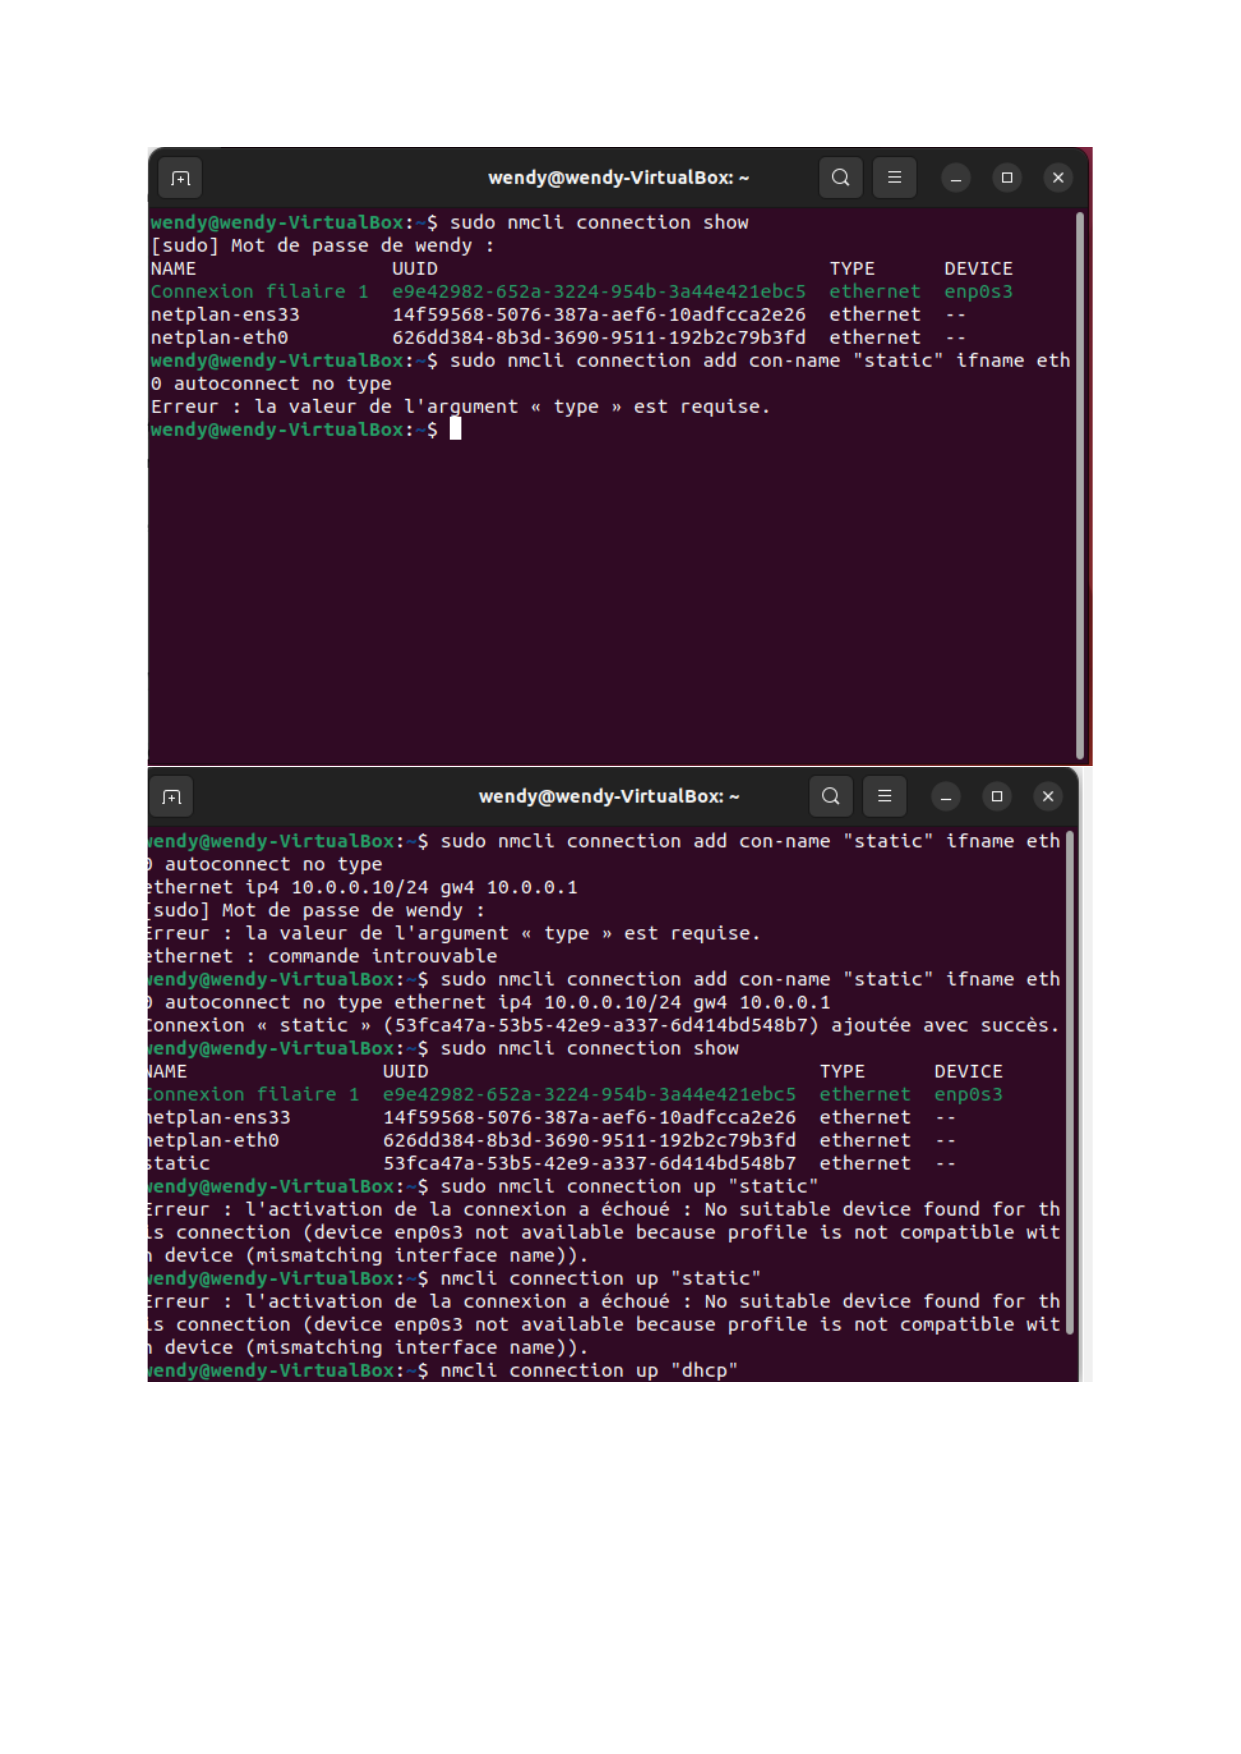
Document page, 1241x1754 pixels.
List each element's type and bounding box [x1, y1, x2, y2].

picture [147, 767, 1093, 1382]
picture [147, 147, 1093, 766]
